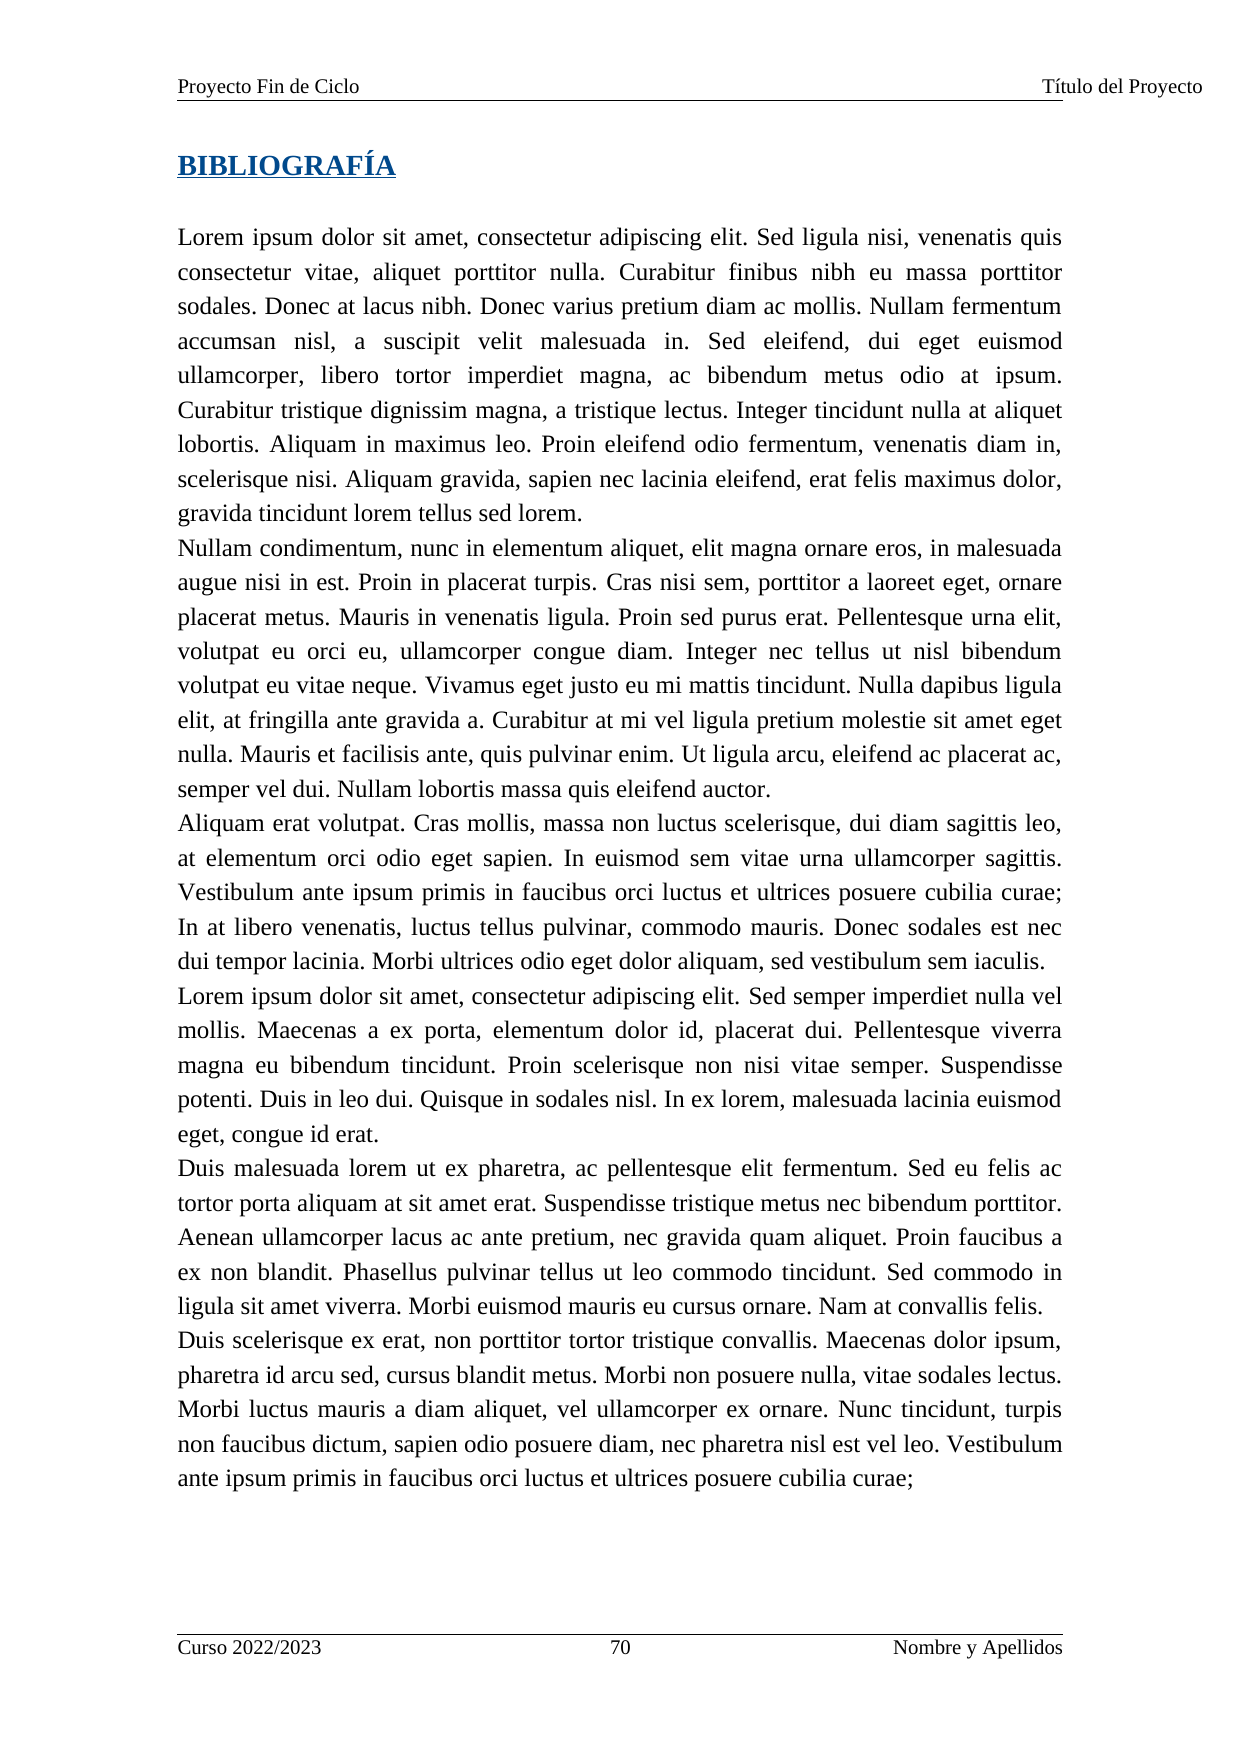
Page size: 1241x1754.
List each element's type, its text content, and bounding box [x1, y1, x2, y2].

text Duis malesuada lorem ut ex pharetra, ac pellentesque elit fermentum. Sed eu felis ac tortor porta aliquam at sit amet erat. Suspendisse tristique metus nec bibendum porttitor. Aenean ullamcorper lacus ac ante pretium, nec gravida quam aliquet. Proin faucibus a ex non blandit. Phasellus pulvinar tellus ut leo commodo tincidunt. Sed commodo in ligula sit amet viverra. Morbi euismod mauris eu cursus ornare. Nam at convallis felis. [177, 1153, 1063, 1320]
text Lorem ipsum dolor sit amet, consectetur adipiscing elit. Sed ligula nisi, venenatis quis consectetur vitae, aliquet porttitor nulla. Curabitur finibus nibh eu massa porttitor sodales. Donec at lacus nibh. Donec varius pretium diam ac mollis. Nullam fermentum accumsan nisl, a suscipit velit malesuada in. Sed eleifend, dui eget euismod ullamcorper, libero tortor imperdiet magna, ac bibendum metus odio at ipsum. Curabitur tristique dignissim magna, a tristique lectus. Integer tincidunt nulla at aliquet lobortis. Aliquam in maximus leo. Proin eleifend odio fermentum, venenatis diam in, scelerisque nisi. Aliquam gravida, sapien nec lacinia eleifend, erat felis maximus dolor, gravida tincidunt lorem tellus sed lorem. [177, 222, 1063, 527]
text Lorem ipsum dolor sit amet, consectetur adipiscing elit. Sed semper imperdiet nulla vel mollis. Maecenas a ex porta, elementum dolor id, placerat dui. Pellentesque viverra magna eu bibendum tincidunt. Proin scelerisque non nisi vitae semper. Suspendisse potenti. Duis in leo dui. Quisque in sodales nisl. In ex lorem, malesuada lacinia euismod eget, congue id erat. [177, 981, 1063, 1147]
text Duis scelerisque ex erat, non porttitor tortor tristique convallis. Maecenas dolor ipsum, pharetra id arcu sed, cursus blandit metus. Morbi non posuere nulla, vitae sodales lectus. Morbi luctus mauris a diam aliquet, vel ullamcorper ex ornare. Nunc tincidunt, turpis non faucibus dictum, sapien odio posuere diam, nec pharetra nisl est vel leo. Vestibulum ante ipsum primis in faucibus orci luctus et ultrices posuere cubilia curae; [177, 1326, 1063, 1492]
text Aliquam erat volutpat. Cras mollis, massa non luctus scelerisque, dui diam sagittis leo, at elementum orci odio eget sapien. In euismod sem vitae urna ullamcorper sagittis. Vestibulum ante ipsum primis in faucibus orci luctus et ultrices posuere cubilia curae; In at libero venenatis, luctus tellus pulvinar, commodo mauris. Donec sodales est nec dui tempor lacinia. Morbi ultrices odio eget dolor aliquam, sed vestibulum sem iaculis. [177, 808, 1063, 975]
text Nullam condimentum, nunc in elementum aliquet, elit magna ornare eros, in malesuada augue nisi in est. Proin in placerat turpis. Cras nisi sem, porttitor a laoreet eget, ornare placerat metus. Mauris in venenatis ligula. Proin sed purus erat. Pellentesque urna elit, volutpat eu orci eu, ullamcorper congue diam. Integer nec tellus ut nisl bibendum volutpat eu vitae neque. Vivamus eget justo eu mi mattis tincidunt. Nulla dapibus ligula elit, at fringilla ante gravida a. Curabitur at mi vel ligula pretium molestie sit amet eget nulla. Mauris et facilisis ante, quis pulvinar enim. Ut ligula arcu, eleifend ac placerat ac, semper vel dui. Nullam lobortis massa quis eleifend auctor. [177, 533, 1063, 803]
subtitle BIBLIOGRAFÍA [177, 148, 1063, 181]
